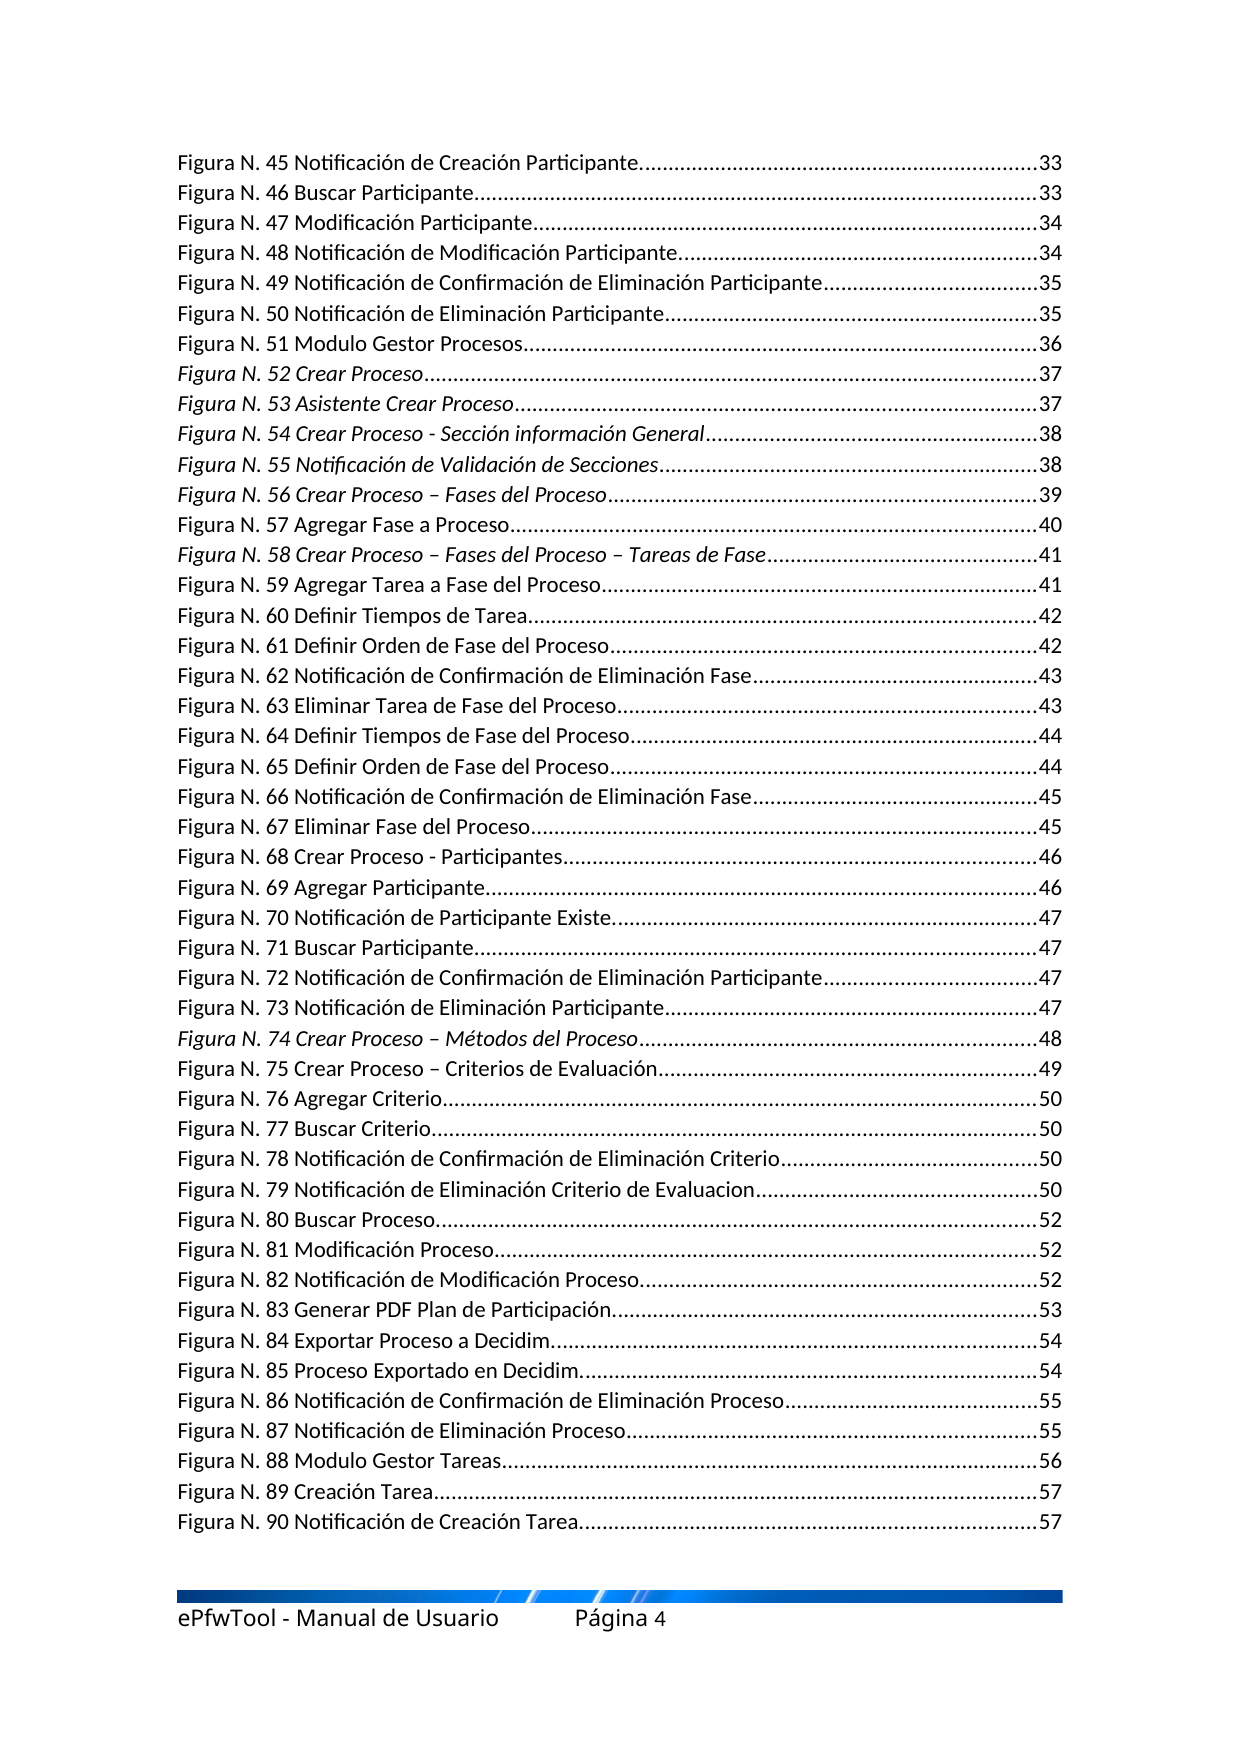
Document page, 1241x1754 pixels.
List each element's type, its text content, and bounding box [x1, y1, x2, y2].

text Figura N. 64 Definir Tiempos de Fase del Proceso 44 [177, 722, 1063, 749]
text Figura N. 55 Notificación de Validación de Secciones 38 [177, 450, 1063, 478]
text Figura N. 85 Proceso Exportado en Decidim. 54 [177, 1356, 1063, 1384]
text Figura N. 69 Agregar Participante 46 [177, 873, 1063, 901]
text Figura N. 60 Definir Tiempos de Tarea 42 [177, 601, 1063, 629]
text Figura N. 48 Notificación de Modificación Participante. 34 [177, 238, 1063, 266]
text Figura N. 65 Definir Orden de Fase del Proceso 44 [177, 752, 1063, 780]
text Figura N. 86 Notificación de Confirmación de Eliminación Proceso 55 [177, 1386, 1063, 1414]
text Figura N. 59 Agregar Tarea a Fase del Proceso 41 [177, 571, 1063, 598]
text Figura N. 67 Eliminar Fase del Proceso 45 [177, 812, 1063, 840]
text Figura N. 80 Buscar Proceso. 52 [177, 1205, 1063, 1233]
text Figura N. 81 Modificación Proceso 52 [177, 1235, 1063, 1263]
text Figura N. 53 Asistente Crear Proceso 37 [177, 389, 1063, 417]
text Figura N. 63 Eliminar Tarea de Fase del Proceso 43 [177, 691, 1063, 719]
text Figura N. 68 Crear Proceso - Participantes 46 [177, 842, 1063, 870]
text Figura N. 77 Buscar Criterio. 50 [177, 1114, 1063, 1142]
text Figura N. 76 Agregar Criterio 50 [177, 1084, 1063, 1112]
text Figura N. 66 Notificación de Confirmación de Eliminación Fase 45 [177, 782, 1063, 810]
text Figura N. 73 Notificación de Eliminación Participante 47 [177, 993, 1063, 1021]
text Figura N. 87 Notificación de Eliminación Proceso 55 [177, 1416, 1063, 1444]
text Figura N. 70 Notificación de Participante Existe. 47 [177, 903, 1063, 931]
text Figura N. 47 Modificación Participante 34 [177, 208, 1063, 236]
text Figura N. 56 Crear Proceso – Fases del Proceso 39 [177, 480, 1063, 508]
text Figura N. 90 Notificación de Creación Tarea. 57 [177, 1507, 1063, 1535]
text Figura N. 57 Agregar Fase a Proceso 40 [177, 510, 1063, 538]
text Figura N. 54 Crear Proceso - Sección información General 38 [177, 419, 1063, 447]
text Figura N. 75 Crear Proceso – Criterios de Evaluación 49 [177, 1054, 1063, 1082]
text Figura N. 74 Crear Proceso – Métodos del Proceso 48 [177, 1024, 1063, 1052]
text Figura N. 84 Exportar Proceso a Decidim. 54 [177, 1326, 1063, 1354]
text Figura N. 71 Buscar Participante. 47 [177, 933, 1063, 961]
text Figura N. 78 Notificación de Confirmación de Eliminación Criterio 50 [177, 1144, 1063, 1172]
text Figura N. 83 Generar PDF Plan de Participación. 53 [177, 1296, 1063, 1323]
text Figura N. 45 Notificación de Creación Participante. 33 [177, 148, 1063, 176]
text Figura N. 62 Notificación de Confirmación de Eliminación Fase 43 [177, 661, 1063, 689]
text Figura N. 58 Crear Proceso – Fases del Proceso – Tareas de Fase 41 [177, 540, 1063, 568]
text Figura N. 72 Notificación de Confirmación de Eliminación Participante 47 [177, 963, 1063, 991]
text Figura N. 52 Crear Proceso 37 [177, 359, 1063, 387]
text Figura N. 79 Notificación de Eliminación Criterio de Evaluacion 50 [177, 1175, 1063, 1203]
text Figura N. 50 Notificación de Eliminación Participante 35 [177, 299, 1063, 327]
picture [177, 1590, 1063, 1603]
text Figura N. 46 Buscar Participante. 33 [177, 178, 1063, 206]
text Figura N. 88 Modulo Gestor Tareas 56 [177, 1447, 1063, 1474]
text Figura N. 89 Creación Tarea 57 [177, 1477, 1063, 1505]
text Figura N. 61 Definir Orden de Fase del Proceso 42 [177, 631, 1063, 659]
text Figura N. 51 Modulo Gestor Procesos 36 [177, 329, 1063, 357]
text Figura N. 82 Notificación de Modificación Proceso. 52 [177, 1265, 1063, 1293]
text Figura N. 49 Notificación de Confirmación de Eliminación Participante 35 [177, 268, 1063, 296]
